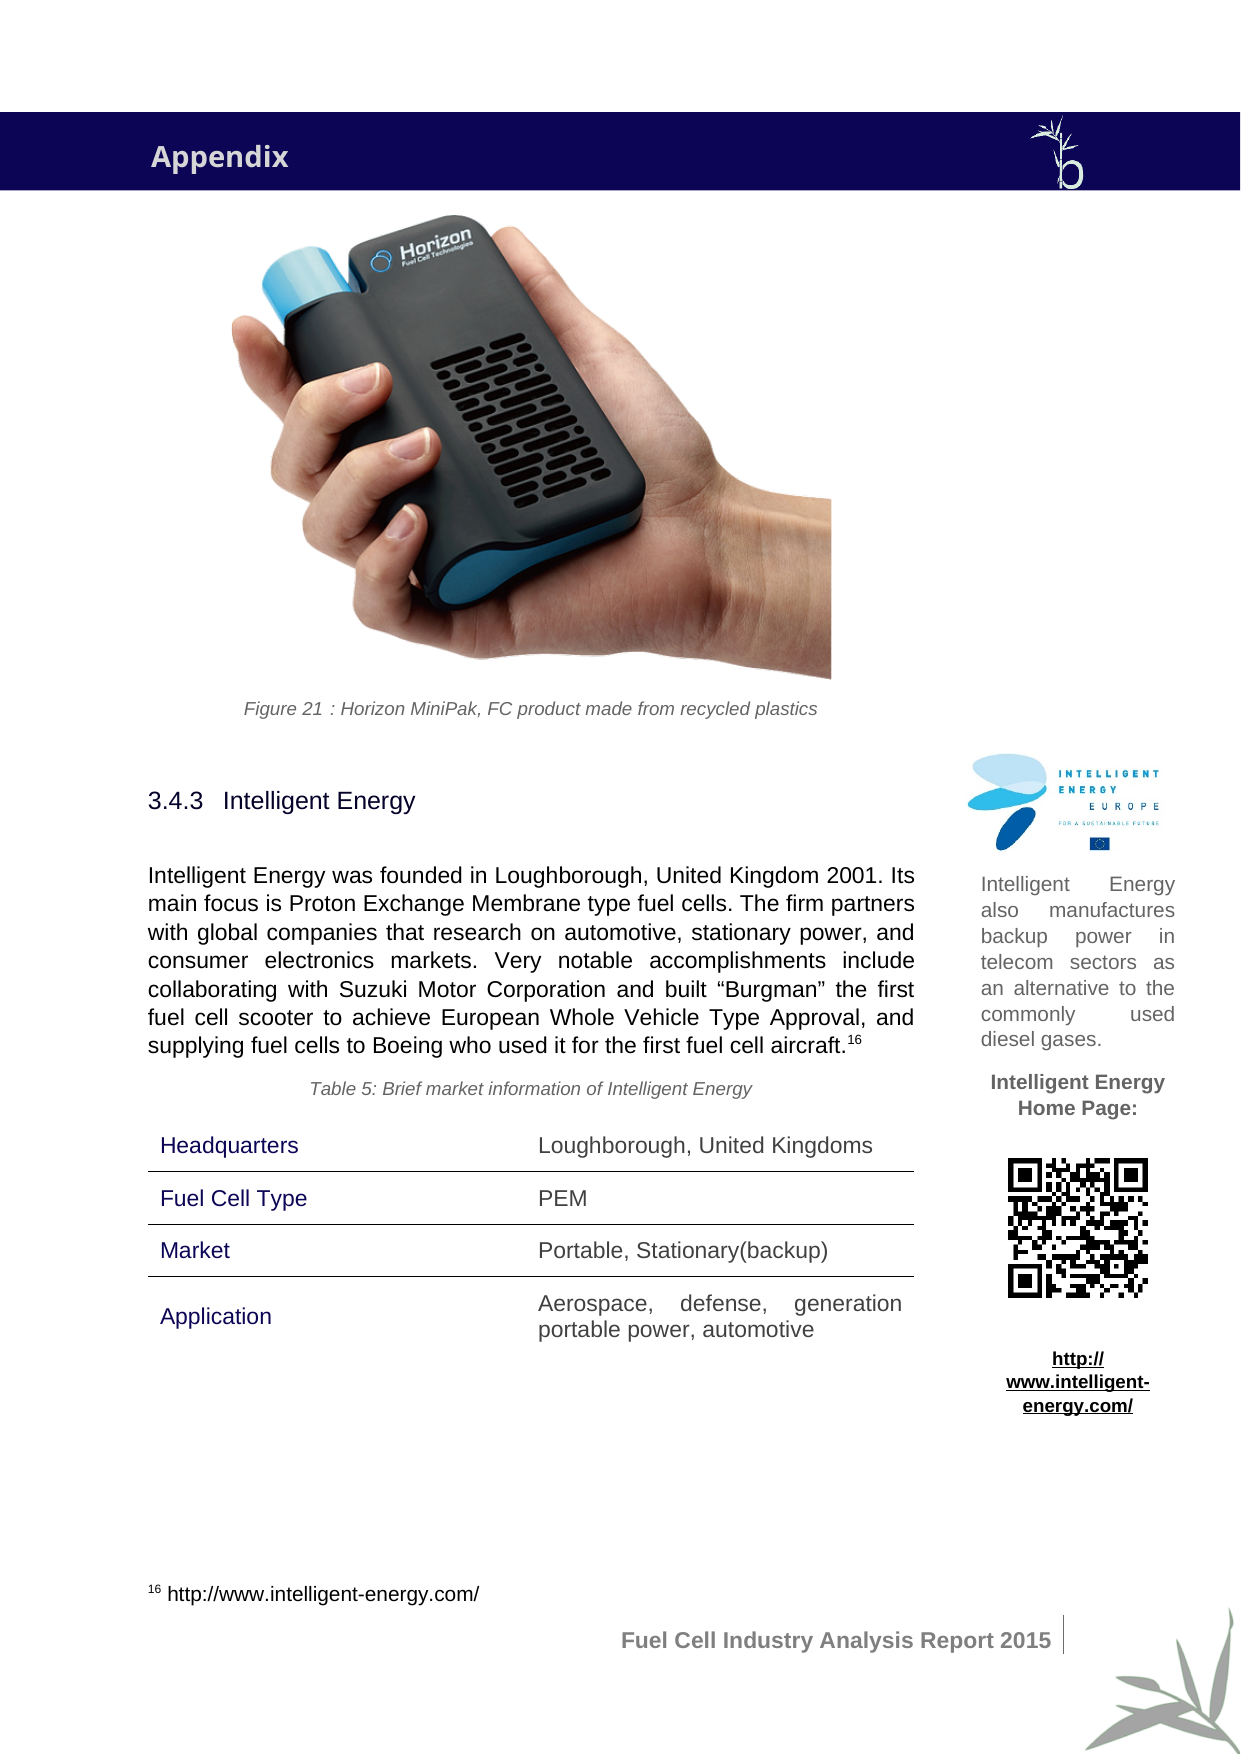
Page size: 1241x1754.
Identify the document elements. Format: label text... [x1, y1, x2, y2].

table_cell Market [148, 1225, 526, 1276]
picture [231, 215, 832, 680]
table_cell Application [148, 1277, 526, 1355]
text Figure 21 : Horizon MiniPak, FC product made from recycled plastics [148, 698, 915, 720]
table_cell Portable, Stationary(backup) [526, 1225, 914, 1276]
table_cell PEM [526, 1172, 914, 1224]
picture [966, 753, 1172, 852]
picture [989, 1139, 1167, 1317]
subtitle Intelligent Energy [148, 786, 915, 814]
text Table 5: Brief market information of Intelligent Energy [148, 1077, 915, 1099]
table_cell Aerospace, defense, generation portable power, automotive [526, 1277, 914, 1355]
table_header Loughborough, United Kingdoms [526, 1120, 914, 1171]
table_cell Fuel Cell Type [148, 1172, 526, 1224]
text Intelligent Energy was founded in Loughborough, United Kingdom 2001. Its main focus is Proton Exchange Membrane type fuel cells. The firm partners with global companies that research on automotive, stationary power, and consumer electronics markets. Very notable accomplishments include collaborating with Suzuki Motor Corporation and built “Burgman” the first fuel cell scooter to achieve European Whole Vehicle Type Approval, and supplying fuel cells to Boeing who used it for the first fuel cell aircraft. [148, 862, 915, 1059]
table_header Headquarters [148, 1120, 526, 1171]
picture [1068, 1607, 1241, 1754]
